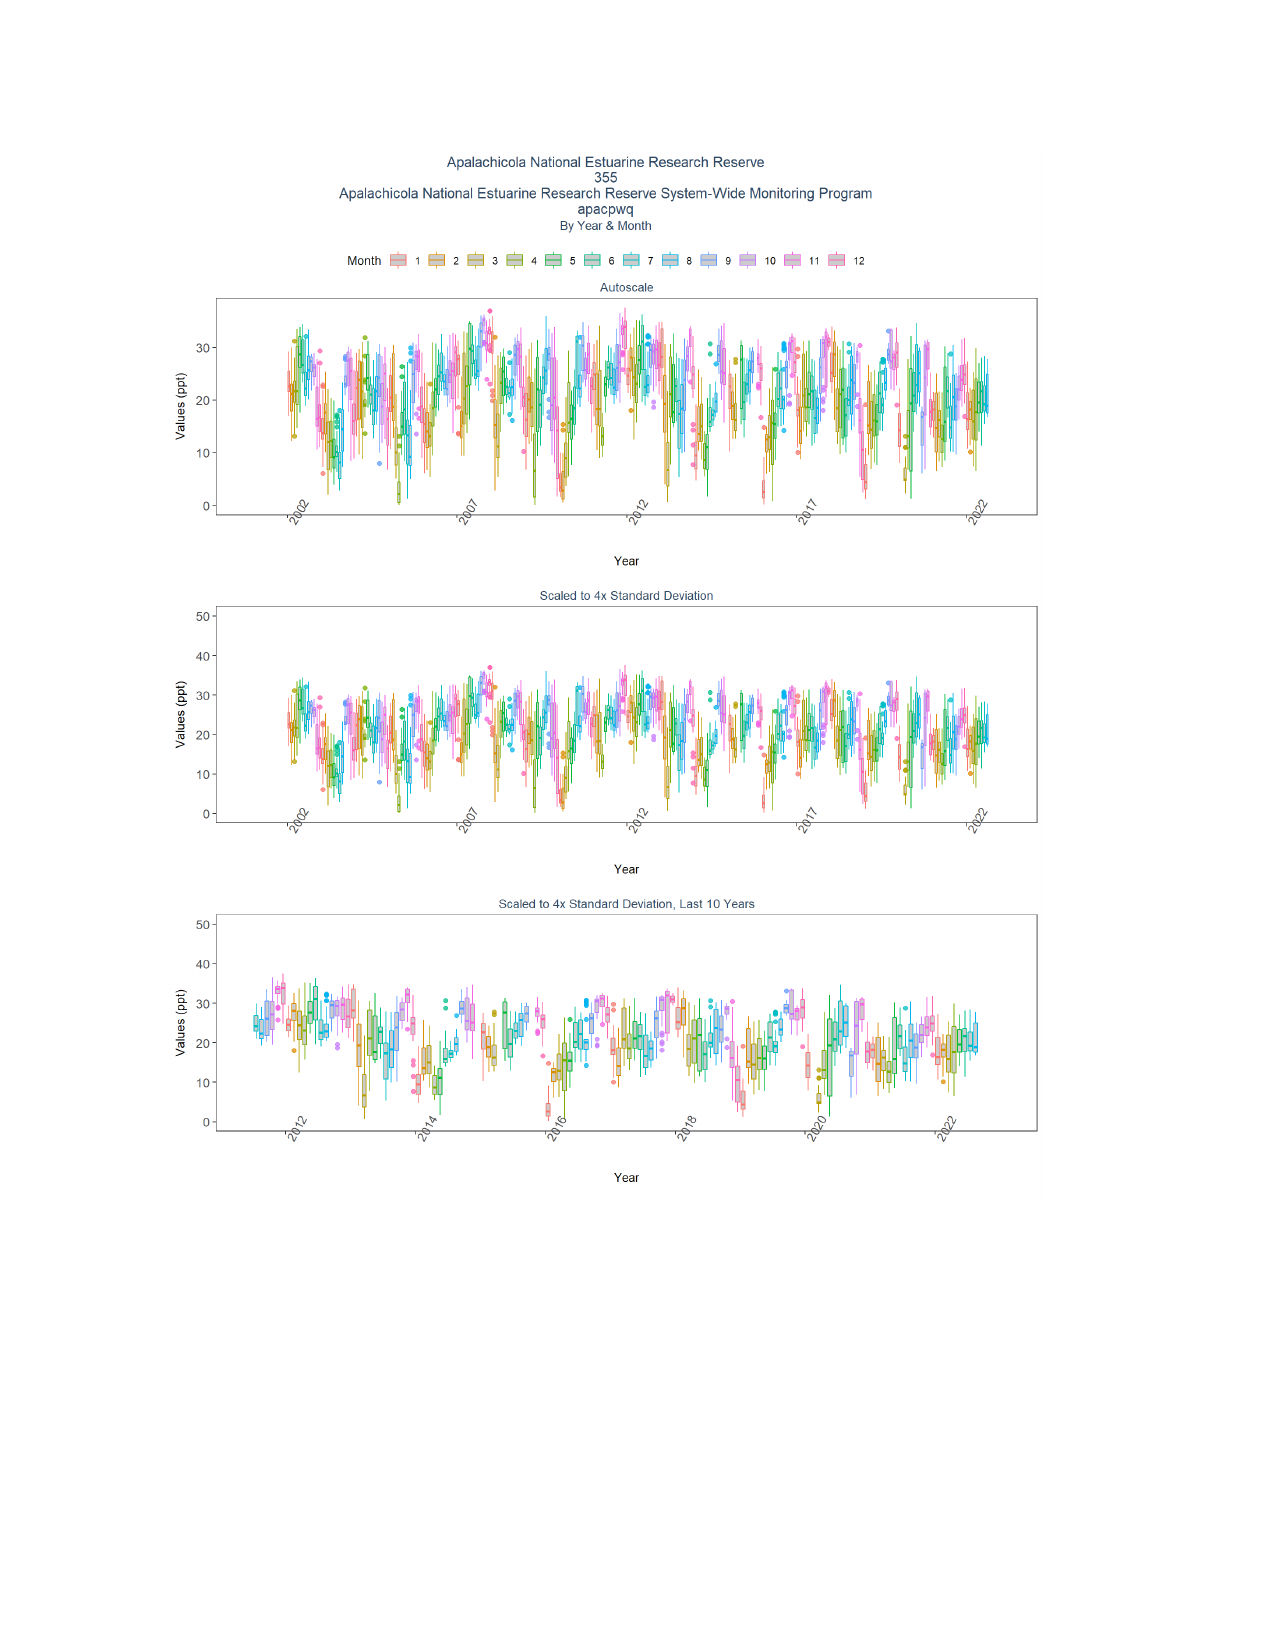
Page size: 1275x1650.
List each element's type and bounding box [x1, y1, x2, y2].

picture [168, 150, 1044, 1200]
